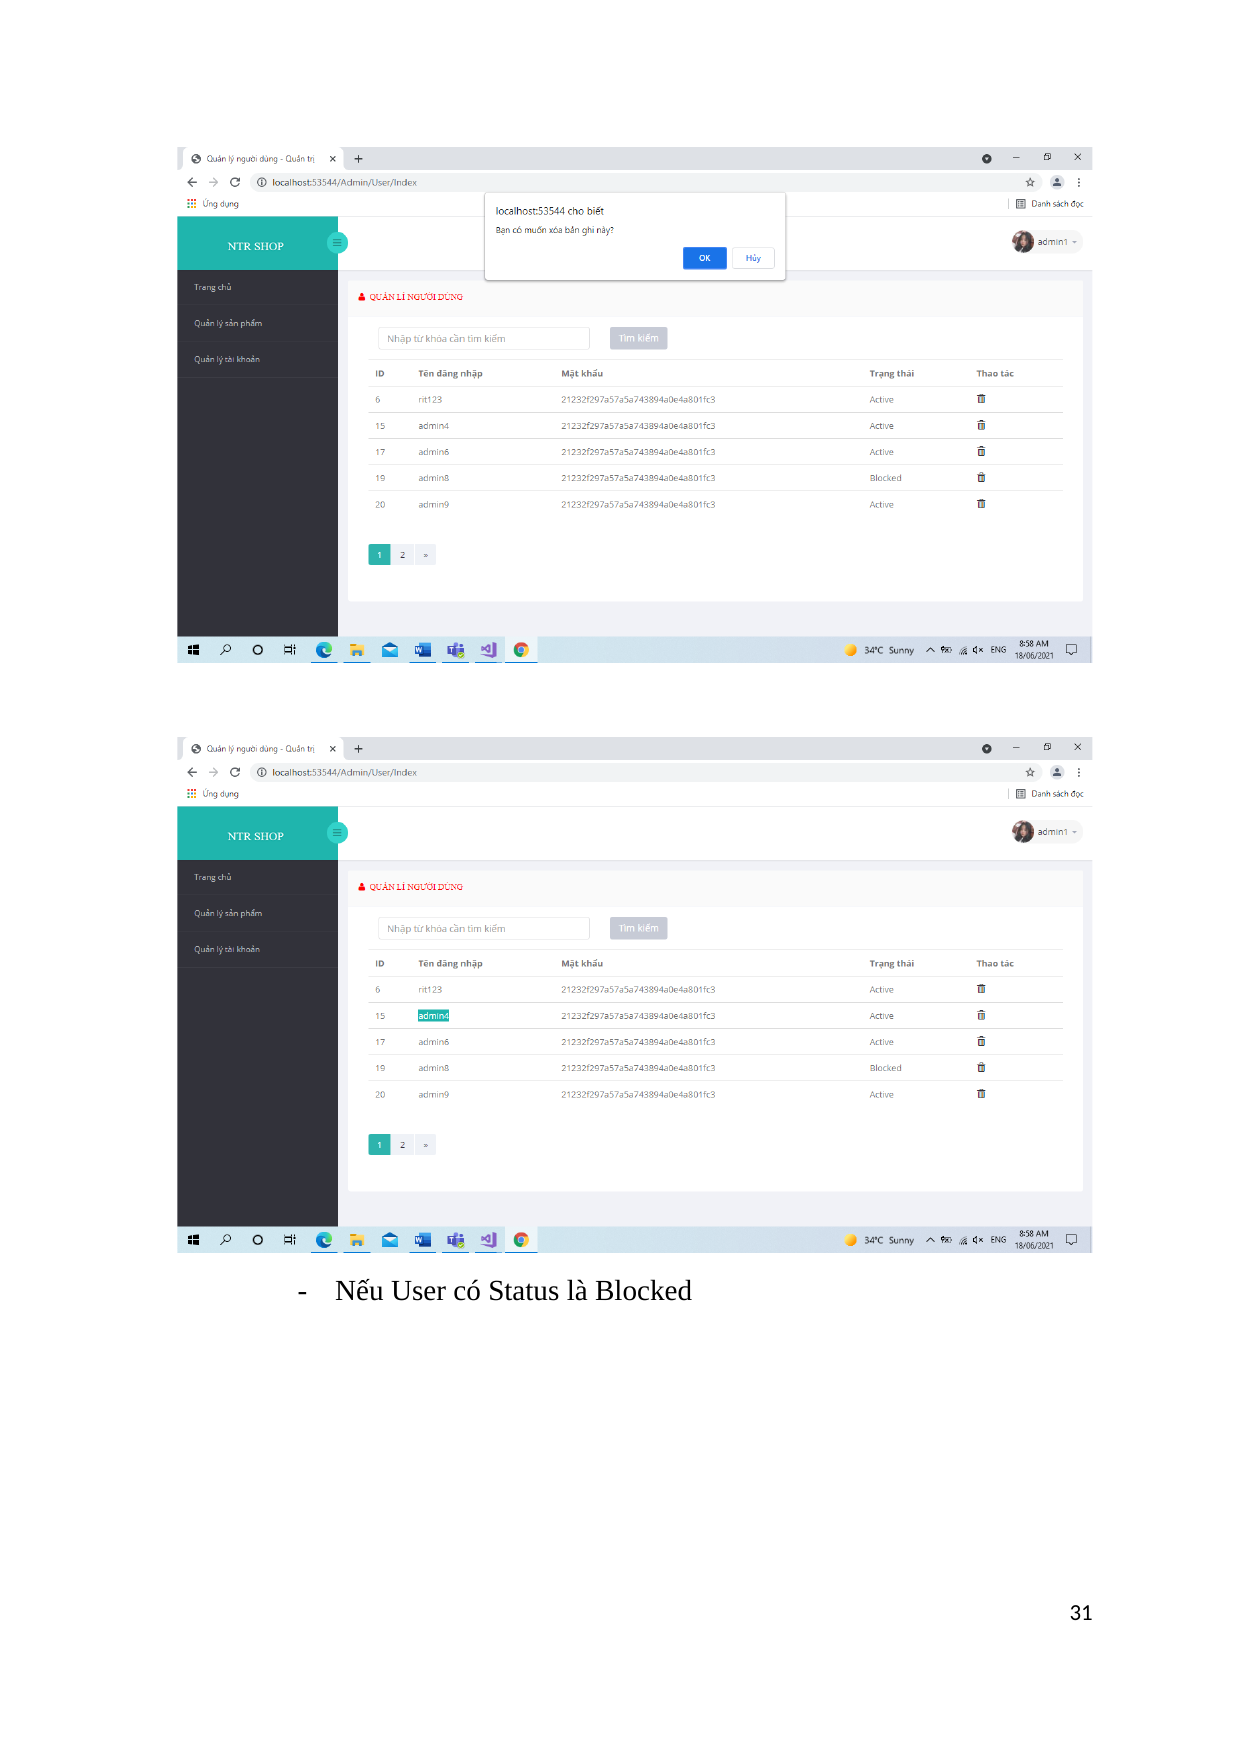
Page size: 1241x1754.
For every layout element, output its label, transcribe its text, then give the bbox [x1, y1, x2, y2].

picture [177, 737, 1093, 1253]
picture [177, 147, 1093, 663]
list Nếu User có Status là Blocked [297, 1273, 1092, 1307]
